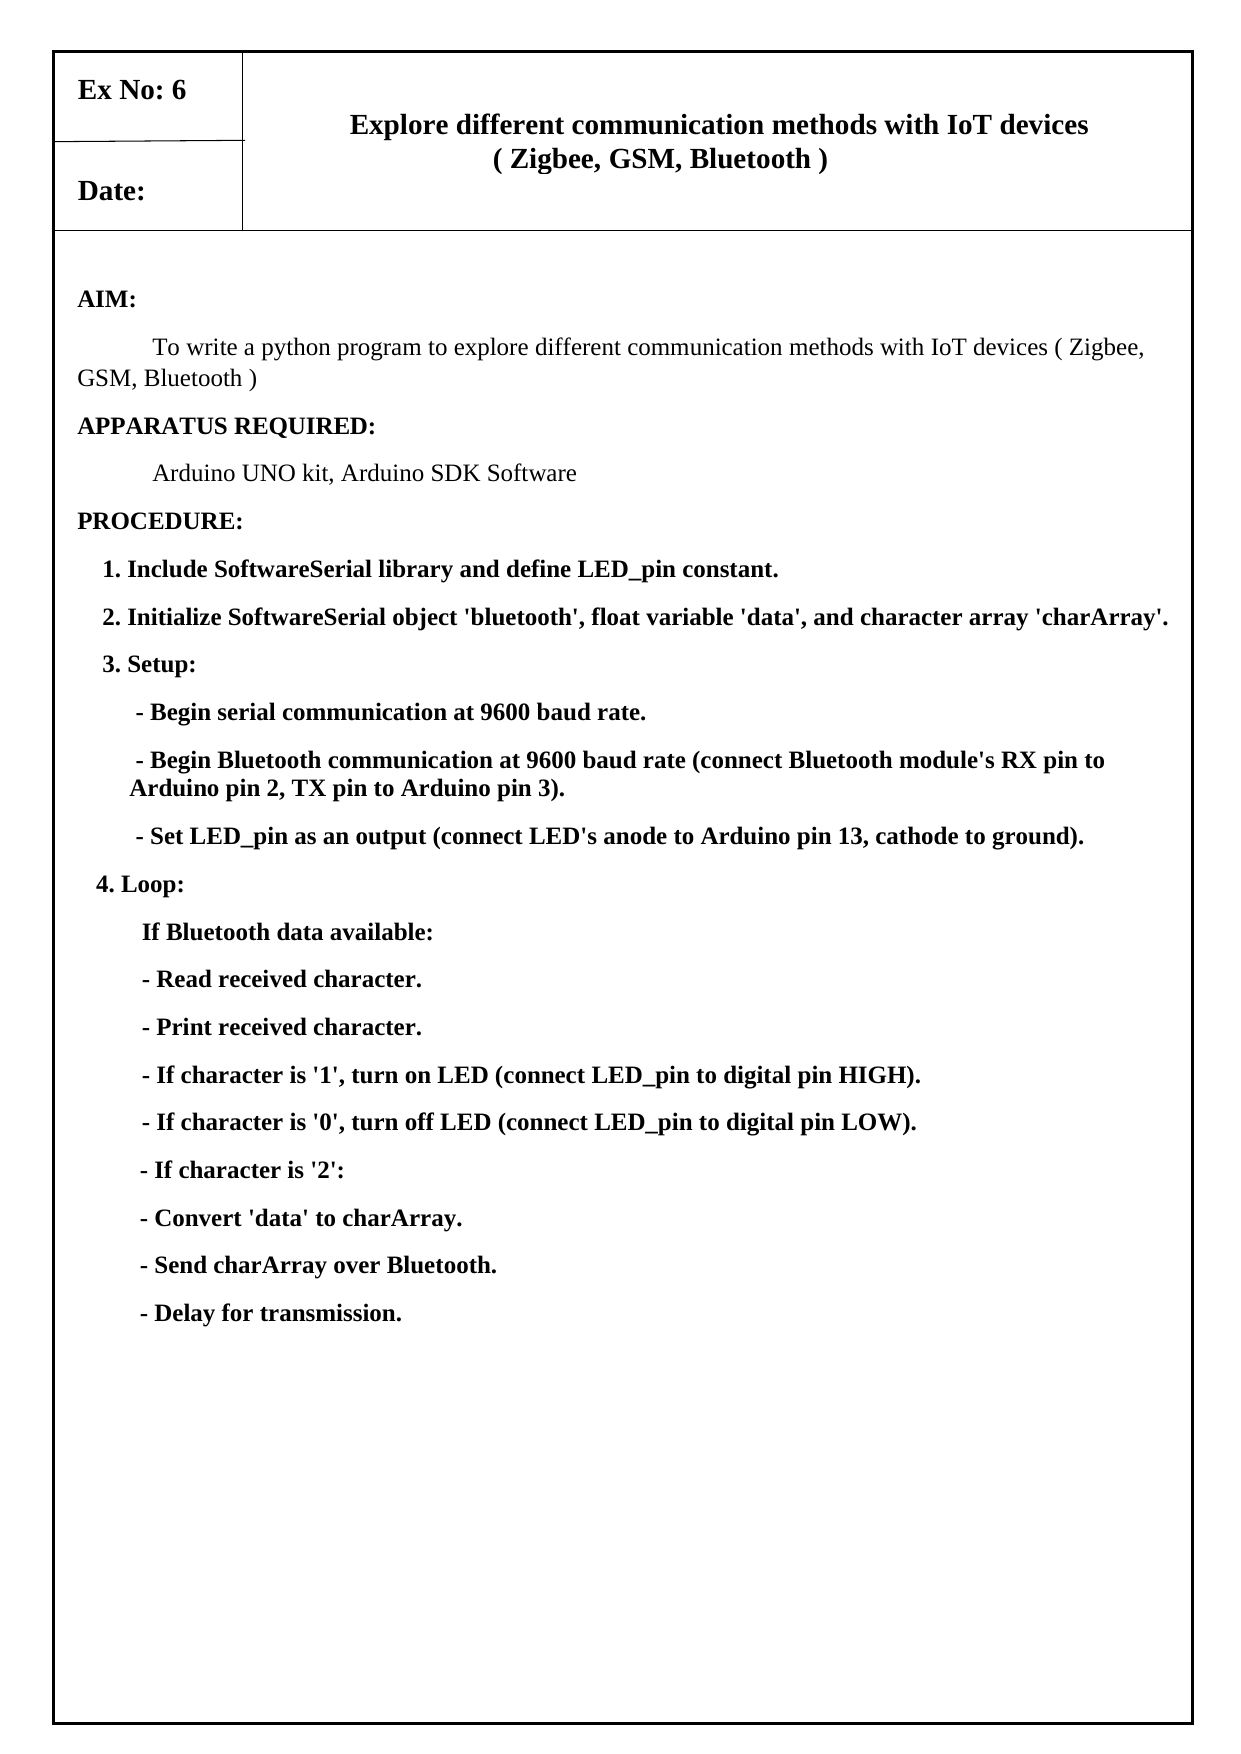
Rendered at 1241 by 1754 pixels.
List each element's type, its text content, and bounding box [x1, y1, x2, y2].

text To write a python program to explore different communication methods with IoT devices ( Zigbee, [152, 332, 1191, 361]
text Arduino UNO kit, Arduino SDK Software [152, 458, 1191, 487]
subtitle If Bluetooth data available: [77, 917, 1191, 945]
subtitle - Begin serial communication at 9600 baud rate. [77, 697, 1191, 726]
subtitle - If character is '1', turn on LED (connect LED_pin to digital pin HIGH). [77, 1060, 1191, 1088]
subtitle PROCEDURE: [77, 506, 1191, 535]
subtitle - Begin Bluetooth communication at 9600 baud rate (connect Bluetooth module's RX pin to Arduino pin 2, TX pin to Arduino pin 3). [129, 745, 1191, 802]
subtitle - If character is '0', turn off LED (connect LED_pin to digital pin LOW). [77, 1107, 1191, 1136]
subtitle - Read received character. [77, 964, 1191, 993]
subtitle AIM: [77, 284, 1191, 313]
subtitle - Convert 'data' to charArray. [77, 1203, 1191, 1232]
subtitle - If character is '2': [77, 1155, 1191, 1184]
subtitle - Delay for transmission. [77, 1298, 1191, 1327]
subtitle - Set LED_pin as an output (connect LED's anode to Arduino pin 13, cathode to ground). [77, 821, 1191, 850]
subtitle APPARATUS REQUIRED: [77, 411, 1191, 439]
subtitle 1. Include SoftwareSerial library and define LED_pin constant. [77, 554, 1191, 583]
subtitle 4. Loop: [77, 869, 1191, 898]
subtitle - Print received character. [77, 1012, 1191, 1041]
subtitle - Send charArray over Bluetooth. [77, 1251, 1191, 1279]
subtitle 2. Initialize SoftwareSerial object 'bluetooth', float variable 'data', and character array 'charArray'. [77, 602, 1191, 630]
subtitle 3. Setup: [77, 649, 1191, 678]
text GSM, Bluetooth ) [77, 363, 1191, 392]
